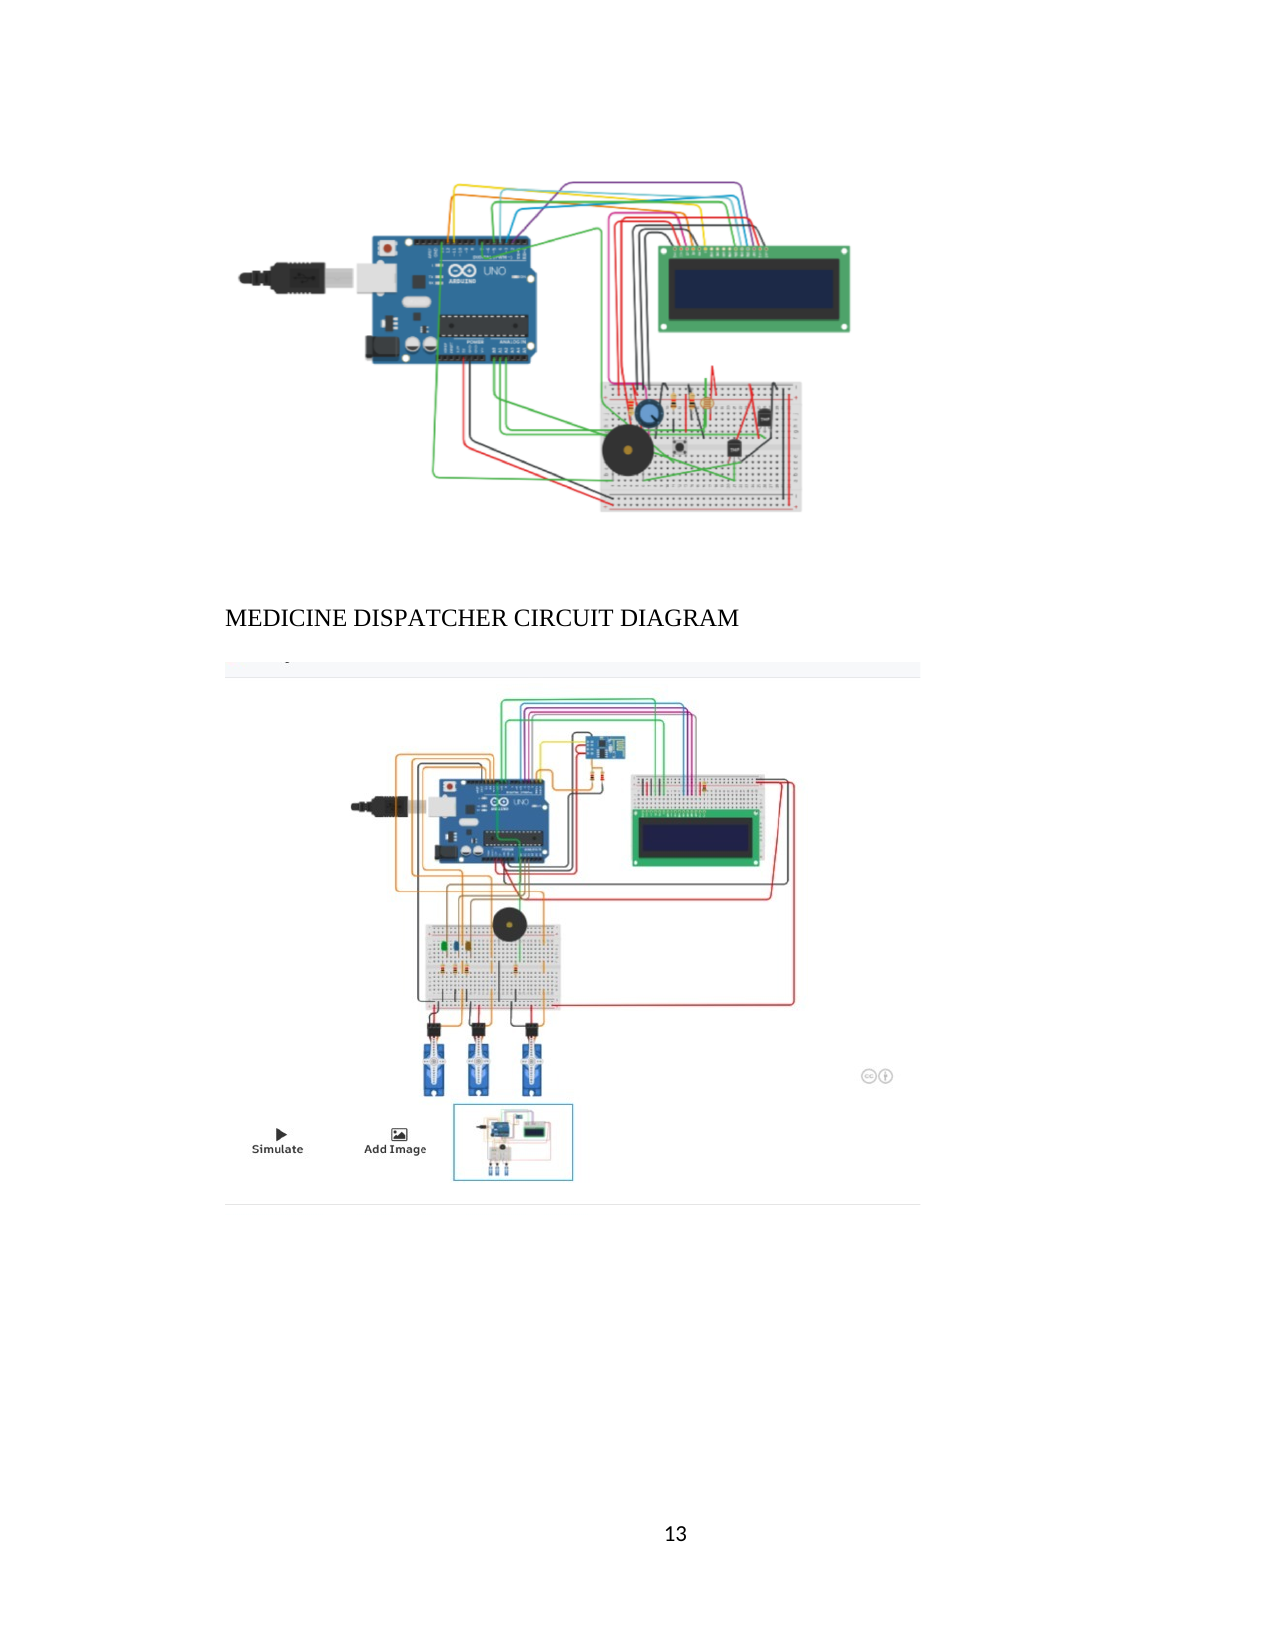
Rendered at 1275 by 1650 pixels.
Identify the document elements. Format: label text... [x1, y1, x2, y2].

picture [225, 662, 921, 1215]
text MEDICINE DISPATCHER CIRCUIT DIAGRAM [225, 603, 1066, 632]
picture [225, 150, 877, 513]
